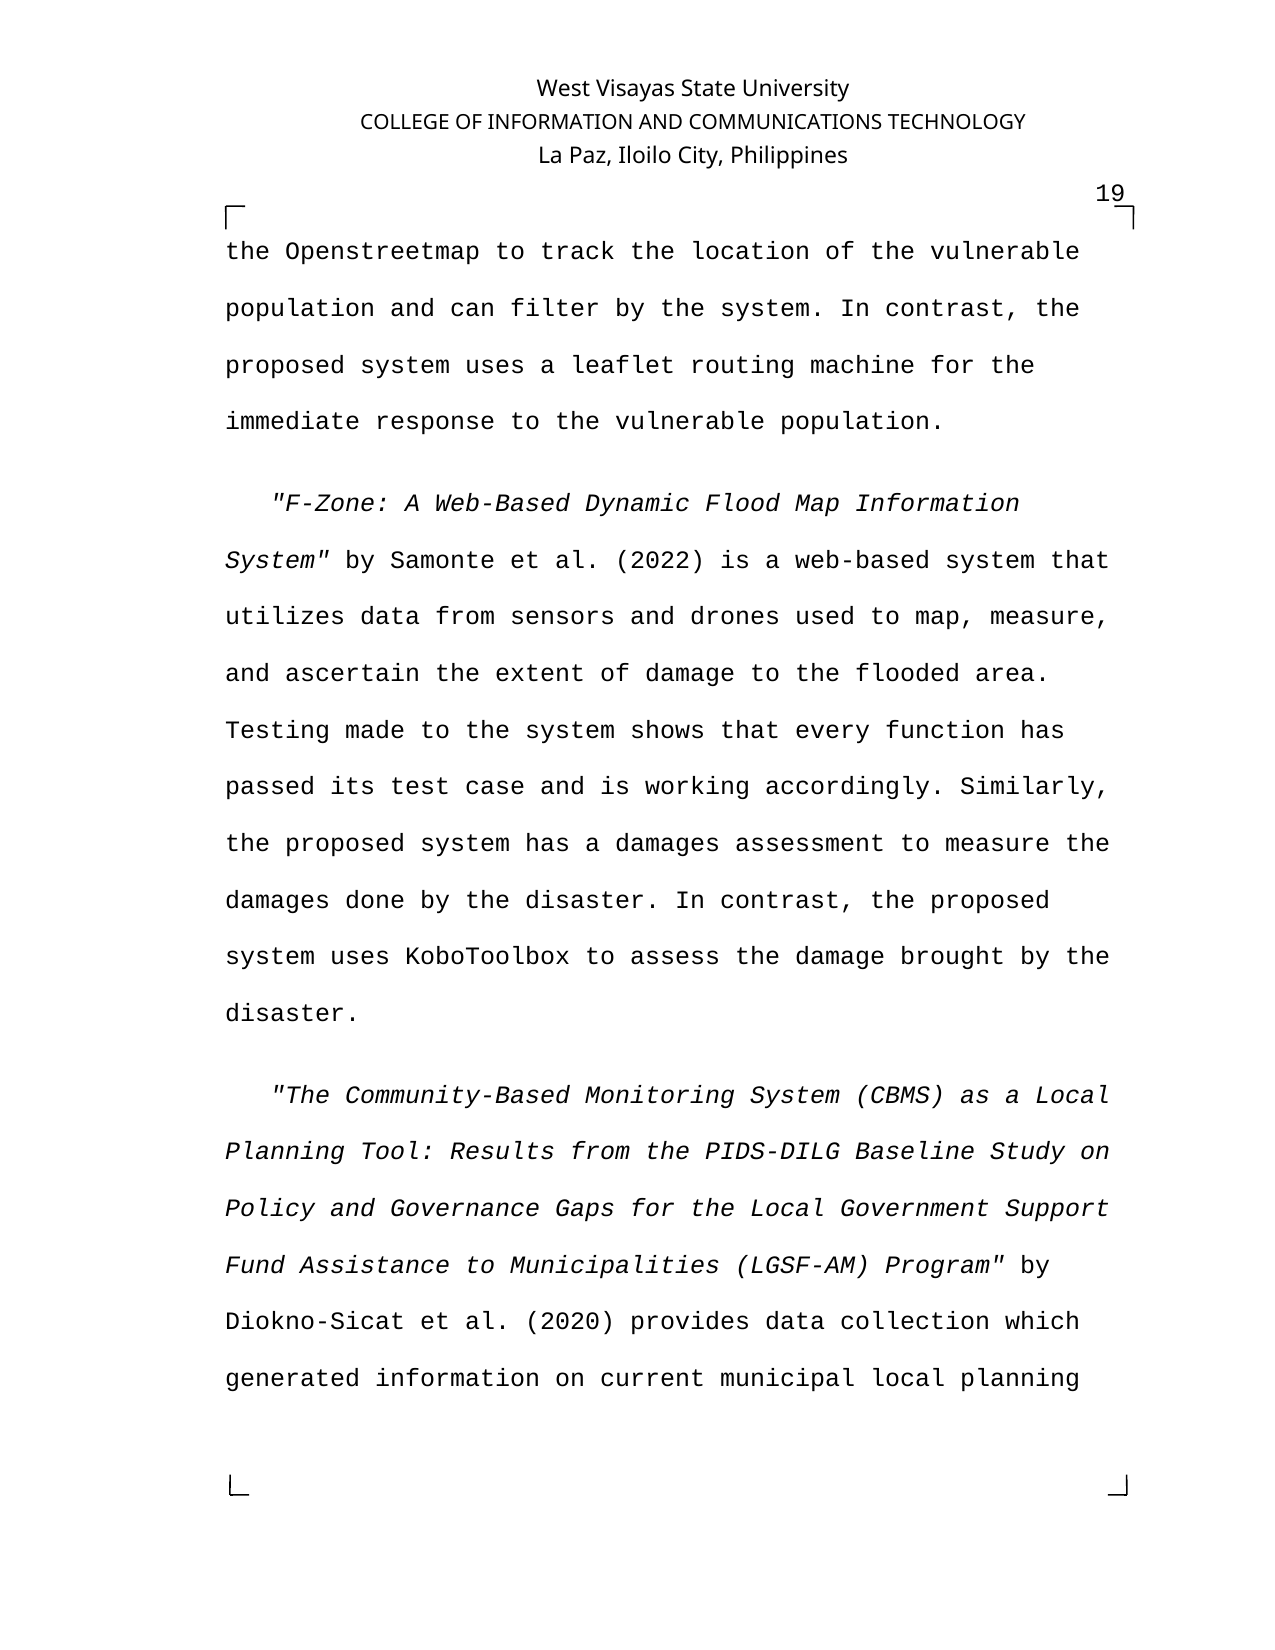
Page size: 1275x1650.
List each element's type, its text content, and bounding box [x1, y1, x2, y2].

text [225, 1082, 1125, 1394]
text "F-Zone: A Web-Based Dynamic Flood Map Information System" by Samonte et al. (2022) is a web-based system that utilizes data from sensors and drones used to map, measure, and ascertain the extent of damage to the flooded area. Testing made to the system shows that every function has passed its test case and is working accordingly. Similarly, the proposed system has a damages assessment to measure the damages done by the disaster. In contrast, the proposed system uses KoboToolbox to assess the damage brought by the disaster. [225, 491, 1125, 1029]
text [225, 239, 1125, 437]
